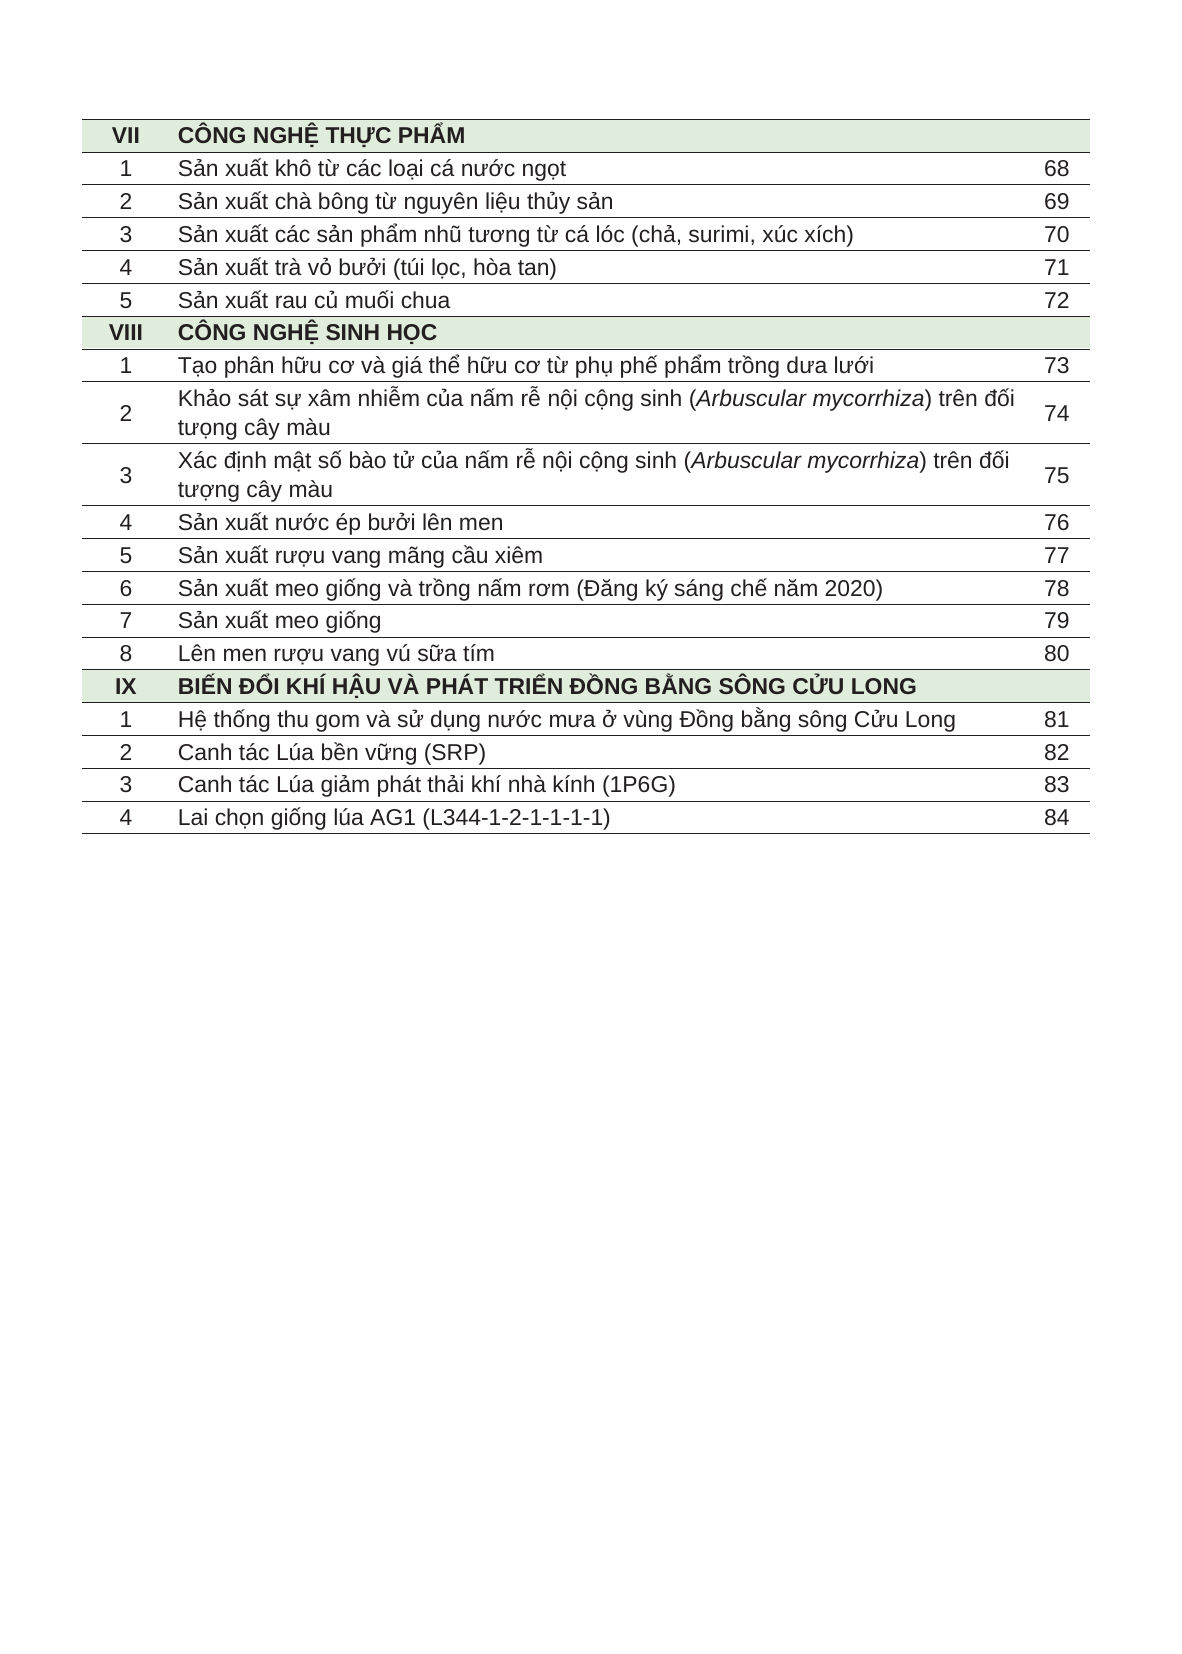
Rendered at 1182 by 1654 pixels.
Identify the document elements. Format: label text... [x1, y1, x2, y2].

table_cell Khảo sát sự xâm nhiễm của nấm rễ nội cộng sinh (Arbuscular mycorrhiza) trên đối tưọng cây màu [160, 382, 1024, 443]
table_cell IX [82, 670, 160, 702]
table_cell Lai chọn giống lúa AG1 (L344-1-2-1-1-1-1) [160, 802, 1024, 833]
table_cell 77 [1024, 539, 1090, 571]
table_cell CÔNG NGHỆ SINH HỌC [160, 317, 1024, 348]
table_cell 81 [1024, 703, 1090, 735]
table_cell BIẾN ĐỔI KHÍ HẬU VÀ PHÁT TRIỂN ĐỒNG BẰNG SÔNG CỬU LONG [160, 670, 1024, 702]
table_cell 2 [82, 185, 160, 217]
table_cell 5 [82, 539, 160, 571]
table_cell Tạo phân hữu cơ và giá thể hữu cơ từ phụ phế phẩm trồng dưa lưới [160, 350, 1024, 381]
table_cell Lên men rượu vang vú sữa tím [160, 638, 1024, 669]
table_cell 75 [1024, 444, 1090, 505]
table_cell 80 [1024, 638, 1090, 669]
table_cell 6 [82, 572, 160, 604]
table_cell 74 [1024, 382, 1090, 443]
table_cell Sản xuất rau củ muối chua [160, 284, 1024, 316]
table_cell 4 [82, 506, 160, 538]
table_header CÔNG NGHỆ THỰC PHẨM [160, 120, 1024, 152]
table_cell 79 [1024, 605, 1090, 636]
table_cell 2 [82, 382, 160, 443]
table_cell Sản xuất khô từ các loại cá nước ngọt [160, 153, 1024, 184]
table_cell 72 [1024, 284, 1090, 316]
table_cell Sản xuất rượu vang mãng cầu xiêm [160, 539, 1024, 571]
table_cell 5 [82, 284, 160, 316]
table_cell Sản xuất meo giống [160, 605, 1024, 636]
table_cell 4 [82, 802, 160, 833]
table_cell 3 [82, 444, 160, 505]
table_cell Sản xuất chà bông từ nguyên liệu thủy sản [160, 185, 1024, 217]
table_cell 71 [1024, 251, 1090, 283]
table_cell 69 [1024, 185, 1090, 217]
table_cell Sản xuất trà vỏ bưởi (túi lọc, hòa tan) [160, 251, 1024, 283]
table_cell [1024, 317, 1090, 348]
table_cell 7 [82, 605, 160, 636]
table_cell 83 [1024, 769, 1090, 801]
table_cell Sản xuất nước ép bưởi lên men [160, 506, 1024, 538]
table_cell 3 [82, 769, 160, 801]
table_cell 3 [82, 218, 160, 250]
table_cell Sản xuất các sản phẩm nhũ tương từ cá lóc (chả, surimi, xúc xích) [160, 218, 1024, 250]
table_cell 84 [1024, 802, 1090, 833]
table_cell Hệ thống thu gom và sử dụng nước mưa ở vùng Đồng bằng sông Cửu Long [160, 703, 1024, 735]
table_cell [1024, 670, 1090, 702]
table_cell 2 [82, 736, 160, 768]
table_cell 1 [82, 153, 160, 184]
table_cell Xác định mật số bào tử của nấm rễ nội cộng sinh (Arbuscular mycorrhiza) trên đối tượng cây màu [160, 444, 1024, 505]
table_cell 73 [1024, 350, 1090, 381]
table_cell Sản xuất meo giống và trồng nấm rơm (Đăng ký sáng chế năm 2020) [160, 572, 1024, 604]
table_cell 82 [1024, 736, 1090, 768]
table_cell 4 [82, 251, 160, 283]
table_cell Canh tác Lúa bền vững (SRP) [160, 736, 1024, 768]
table_cell 1 [82, 703, 160, 735]
table_header [1024, 120, 1090, 152]
table_cell 8 [82, 638, 160, 669]
table_header VII [82, 120, 160, 152]
table_cell 68 [1024, 153, 1090, 184]
table_cell VIII [82, 317, 160, 348]
table_cell Canh tác Lúa giảm phát thải khí nhà kính (1P6G) [160, 769, 1024, 801]
table_cell 70 [1024, 218, 1090, 250]
table_cell 1 [82, 350, 160, 381]
table_cell 78 [1024, 572, 1090, 604]
table_cell 76 [1024, 506, 1090, 538]
